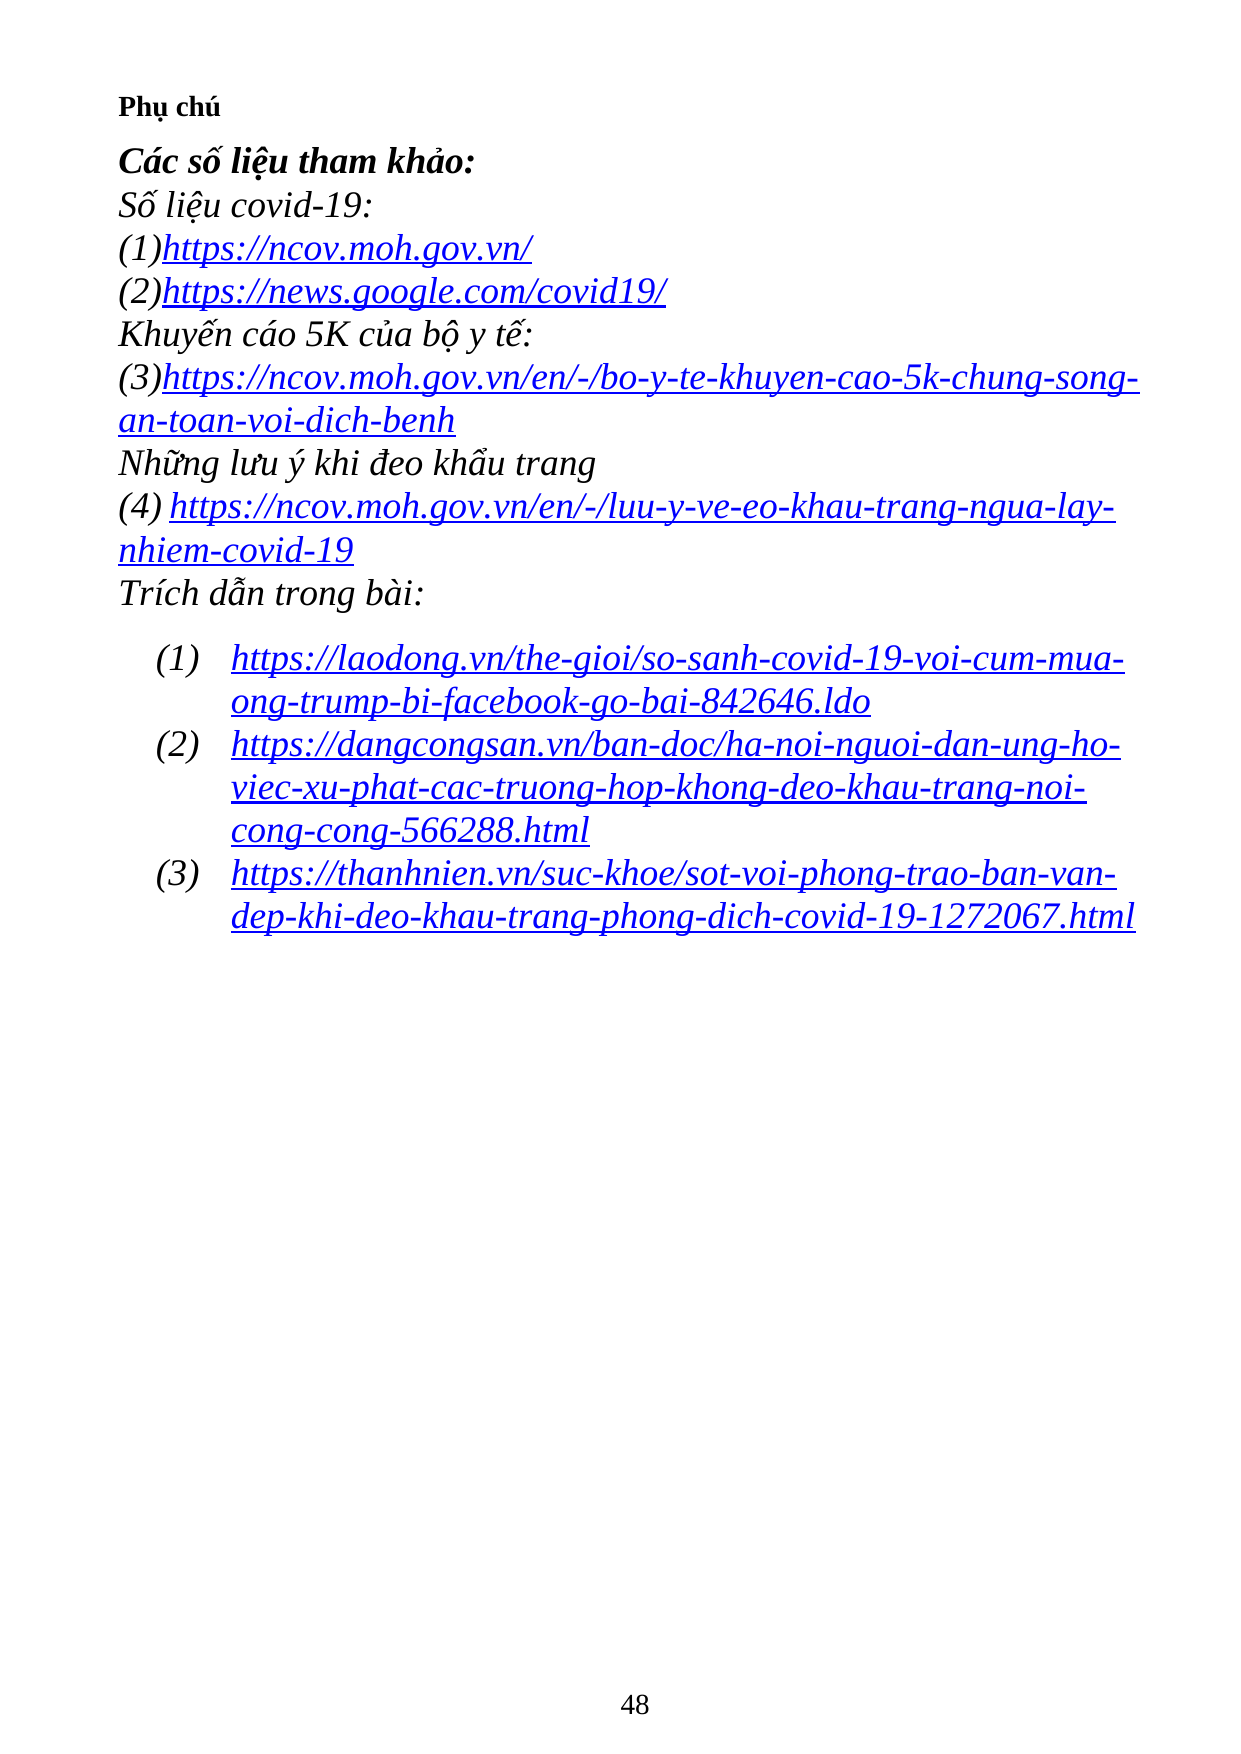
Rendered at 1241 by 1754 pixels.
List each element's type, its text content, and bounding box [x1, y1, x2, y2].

text (1)https://ncov.moh.gov.vn/ [118, 225, 1152, 268]
text (4) https://ncov.moh.gov.vn/en/-/luu-y-ve-eo-khau-trang-ngua-lay-nhiem-covid-19 [118, 484, 1152, 570]
list https://dangcongsan.vn/ban-doc/ha-noi-nguoi-dan-ung-ho-viec-xu-phat-cac-truong-hop-khong-deo-khau-trang-noi-cong-cong-566288.html [156, 721, 1152, 851]
text (2)https://news.google.com/covid19/ [118, 268, 1152, 311]
text Trích dẫn trong bài: [118, 570, 1152, 613]
text Số liệu covid-19: [118, 182, 1152, 225]
text Khuyến cáo 5K của bộ y tế: [118, 311, 1152, 354]
text Các số liệu tham khảo: [118, 139, 1152, 182]
text Phụ chú [118, 89, 1152, 122]
text Những lưu ý khi đeo khẩu trang [118, 441, 1152, 484]
text (3)https://ncov.moh.gov.vn/en/-/bo-y-te-khuyen-cao-5k-chung-song-an-toan-voi-dich-benh [118, 354, 1152, 441]
list https://laodong.vn/the-gioi/so-sanh-covid-19-voi-cum-mua-ong-trump-bi-facebook-go-bai-842646.ldo [156, 635, 1152, 721]
list https://thanhnien.vn/suc-khoe/sot-voi-phong-trao-ban-van-dep-khi-deo-khau-trang-phong-dich-covid-19-1272067.html [156, 851, 1152, 937]
